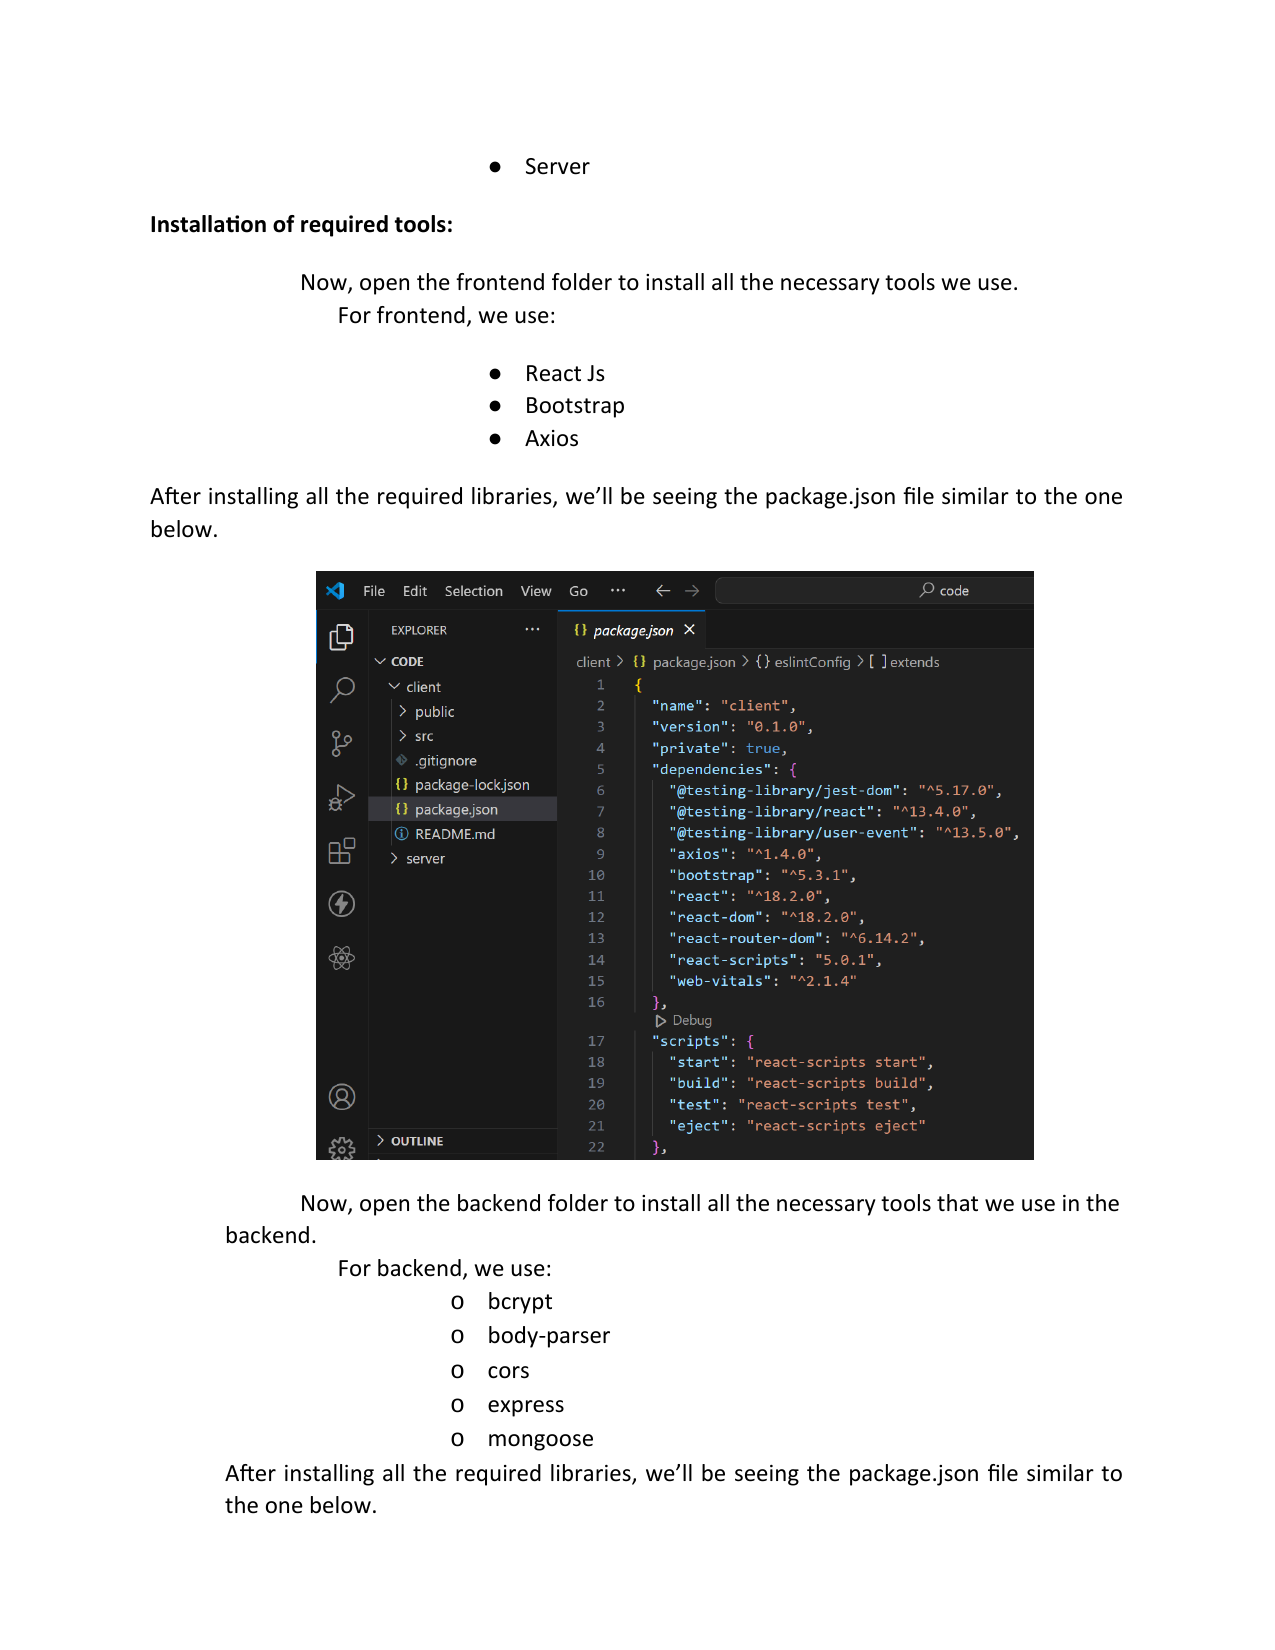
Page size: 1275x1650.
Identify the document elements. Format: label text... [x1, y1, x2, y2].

list React Js [487, 357, 1125, 387]
text For frontend, we use: [337, 299, 1125, 329]
text After installing all the required libraries, we’ll be seeing the package.json file similar to the one below. [225, 1457, 1125, 1520]
list express [450, 1388, 1125, 1420]
text Now, open the frontend folder to install all the necessary tools we use. [225, 266, 1125, 296]
list Bootstrap [487, 389, 1125, 420]
text Now, open the backend folder to install all the necessary tools that we use in the backend. [225, 1187, 1125, 1250]
list mongoose [450, 1422, 1125, 1454]
text After installing all the required libraries, we’ll be seeing the package.json file similar to the one below. [150, 480, 1125, 544]
list cors [450, 1354, 1125, 1386]
text Installation of required tools: [150, 208, 1125, 238]
text For backend, we use: [337, 1252, 1125, 1283]
list Axios [487, 422, 1125, 453]
list body-parser [450, 1320, 1125, 1351]
picture [316, 571, 1034, 1160]
list Server [487, 150, 1125, 181]
list bcrypt [450, 1285, 1125, 1317]
